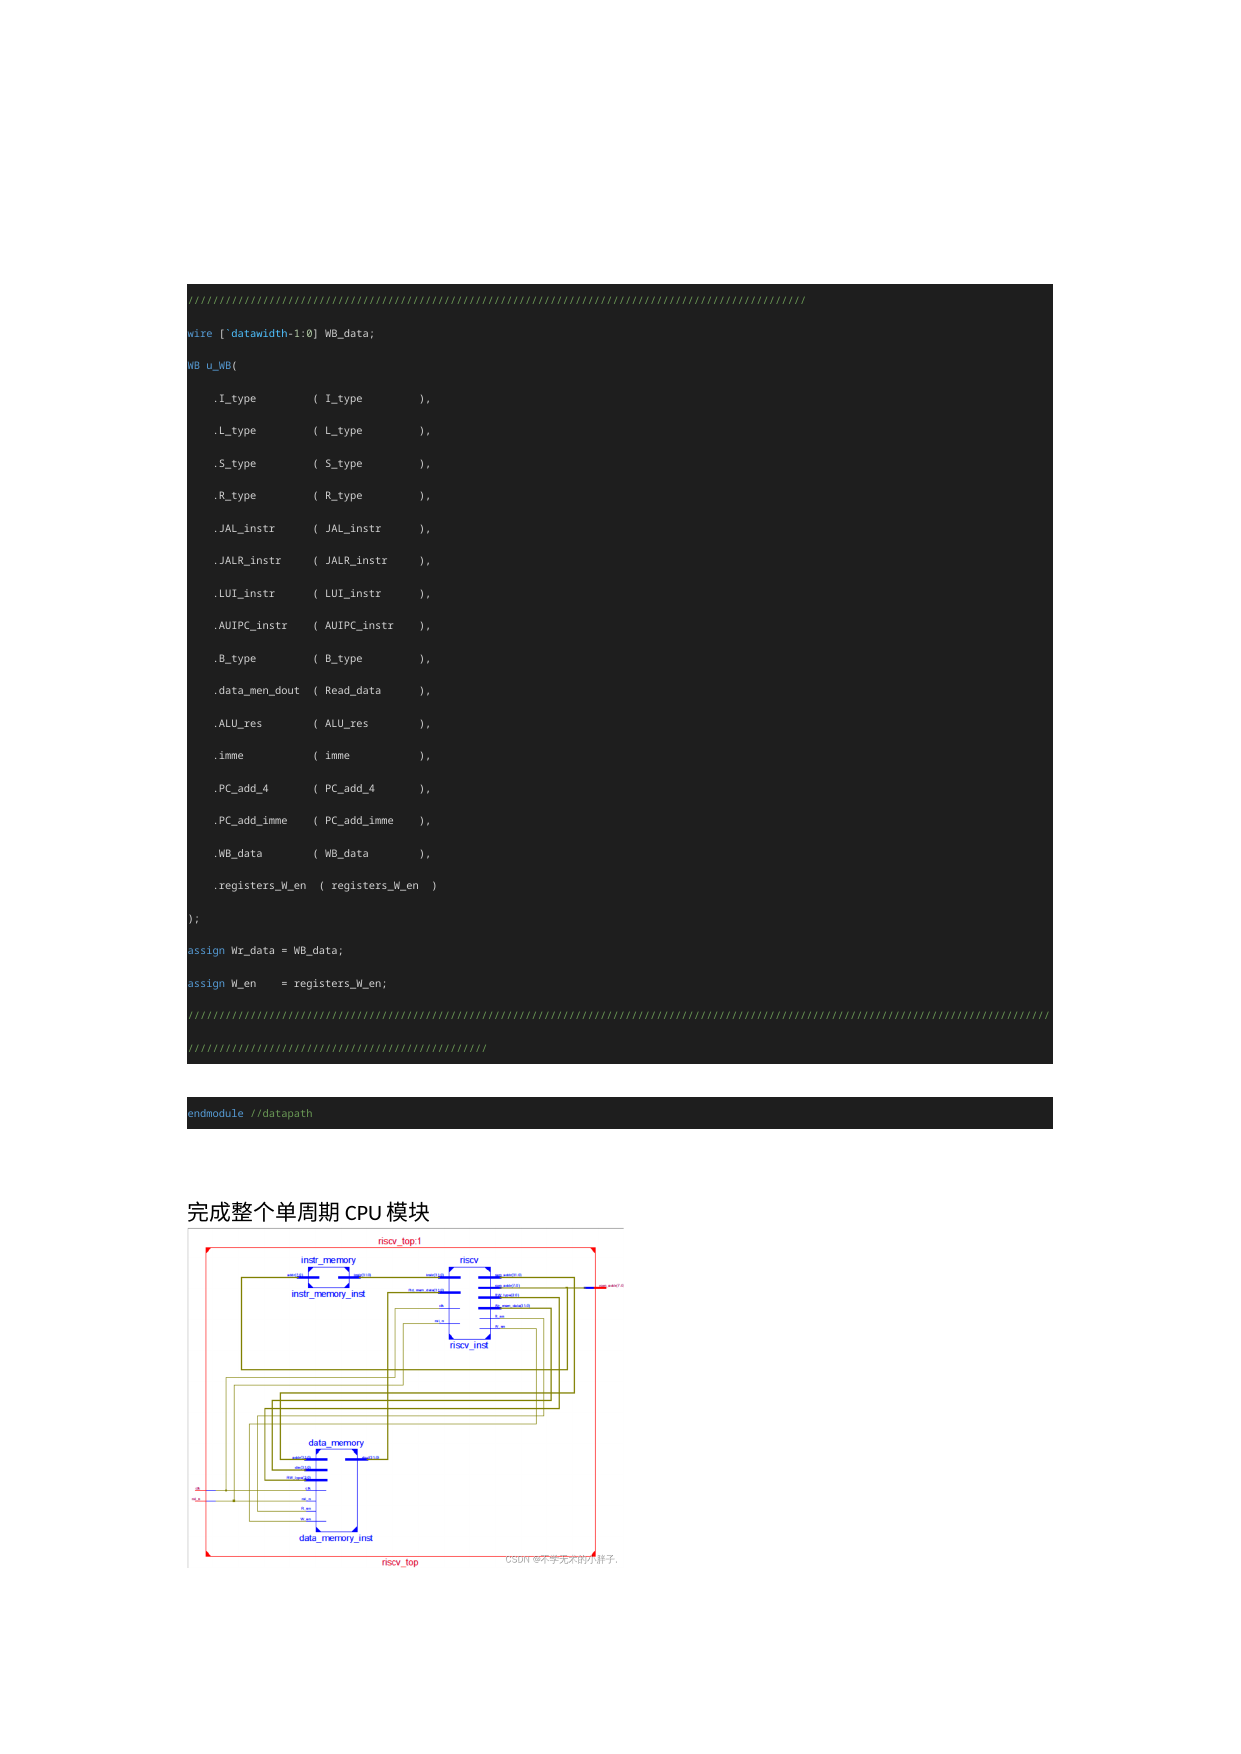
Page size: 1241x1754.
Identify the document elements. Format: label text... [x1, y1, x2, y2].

text .PC_add_imme ( PC_add_imme ), [187, 804, 1053, 837]
text .WB_data ( WB_data ), [187, 837, 1053, 869]
text .PC_add_4 ( PC_add_4 ), [187, 772, 1053, 804]
text .R_type ( R_type ), [187, 479, 1053, 512]
picture [187, 1227, 624, 1568]
text .data_men_dout ( Read_data ), [187, 674, 1053, 707]
text assign Wr_data = WB_data; [187, 934, 1053, 967]
text /////////////////////////////////////////////////////////////////////////////////////////////////// [187, 284, 1053, 317]
text .B_type ( B_type ), [187, 642, 1053, 674]
text .LUI_instr ( LUI_instr ), [187, 577, 1053, 609]
text .JAL_instr ( JAL_instr ), [187, 512, 1053, 544]
text WB u_WB( [187, 349, 1053, 382]
text ////////////////////////////////////////////////////////////////////////////////////////////////////////////////////////////////////////////////////////////////////////////////////////// [187, 999, 1053, 1064]
list 完成整个单周期CPU模块 [187, 1194, 1053, 1227]
text .ALU_res ( ALU_res ), [187, 707, 1053, 739]
text .registers_W_en ( registers_W_en ) [187, 869, 1053, 902]
text assign W_en = registers_W_en; [187, 967, 1053, 999]
text .S_type ( S_type ), [187, 447, 1053, 479]
text .L_type ( L_type ), [187, 414, 1053, 447]
text ); [187, 902, 1053, 934]
text wire [`datawidth-1:0] WB_data; [187, 317, 1053, 349]
text .I_type ( I_type ), [187, 382, 1053, 414]
text .imme ( imme ), [187, 739, 1053, 772]
text .AUIPC_instr ( AUIPC_instr ), [187, 609, 1053, 642]
text .JALR_instr ( JALR_instr ), [187, 544, 1053, 577]
text endmodule //datapath [187, 1097, 1053, 1129]
